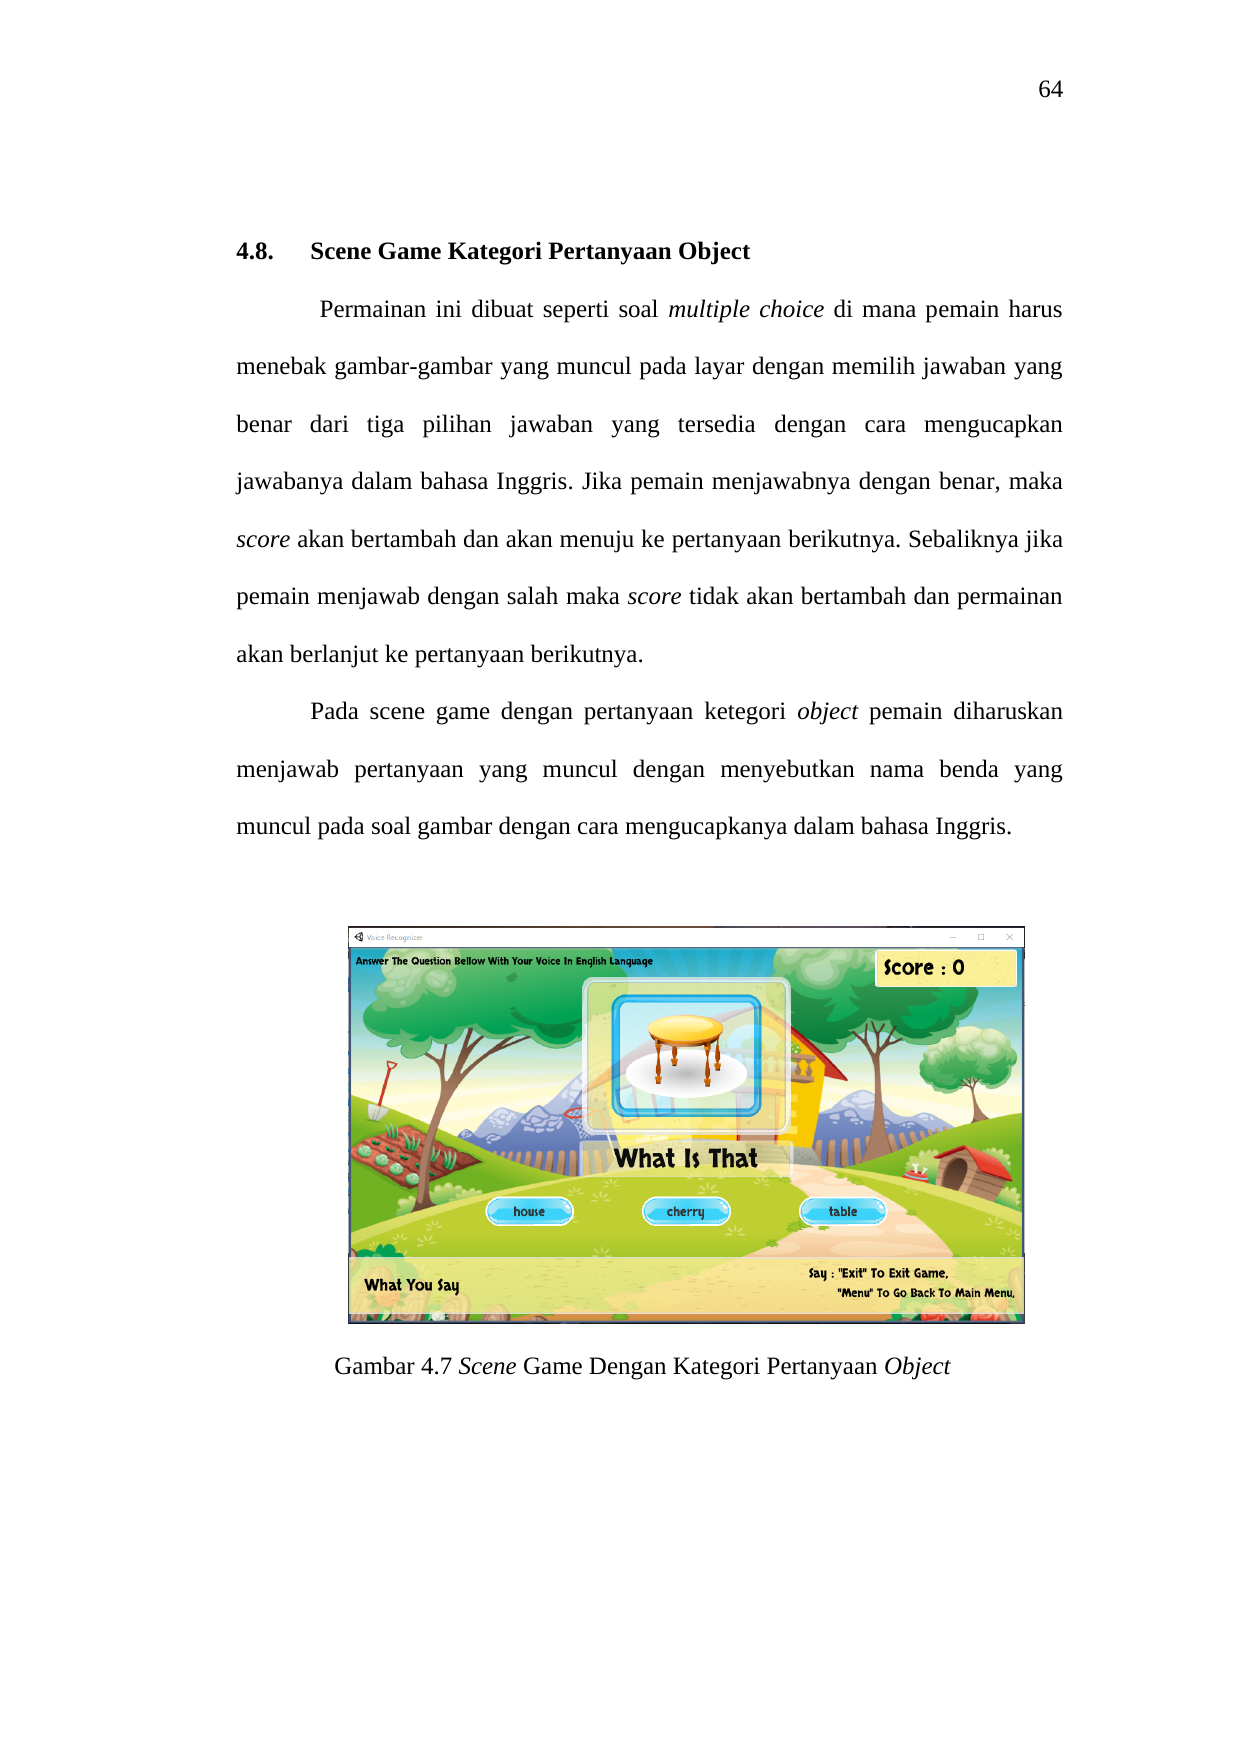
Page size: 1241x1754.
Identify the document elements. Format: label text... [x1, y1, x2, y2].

picture [348, 926, 1025, 1324]
list Gambar 4.7 Scene Game Dengan Kategori Pertanyaan Object [221, 1351, 1063, 1380]
list Permainan ini dibuat seperti soal multiple choice di mana pemain harus menebak gambar-gambar yang muncul pada layar dengan memilih jawaban yang benar dari tiga pilihan jawaban yang tersedia dengan cara mengucapkan jawabanya dalam bahasa Inggris. Jika pemain menjawabnya dengan benar, maka score akan bertambah dan akan menuju ke pertanyaan berikutnya. Sebaliknya jika pemain menjawab dengan salah maka score tidak akan bertambah dan permainan akan berlanjut ke pertanyaan berikutnya. [236, 294, 1063, 667]
list Scene Game Kategori Pertanyaan Object [236, 236, 1063, 265]
list Pada scene game dengan pertanyaan ketegori object pemain diharuskan menjawab pertanyaan yang muncul dengan menyebutkan nama benda yang muncul pada soal gambar dengan cara mengucapkanya dalam bahasa Inggris. [236, 696, 1063, 840]
